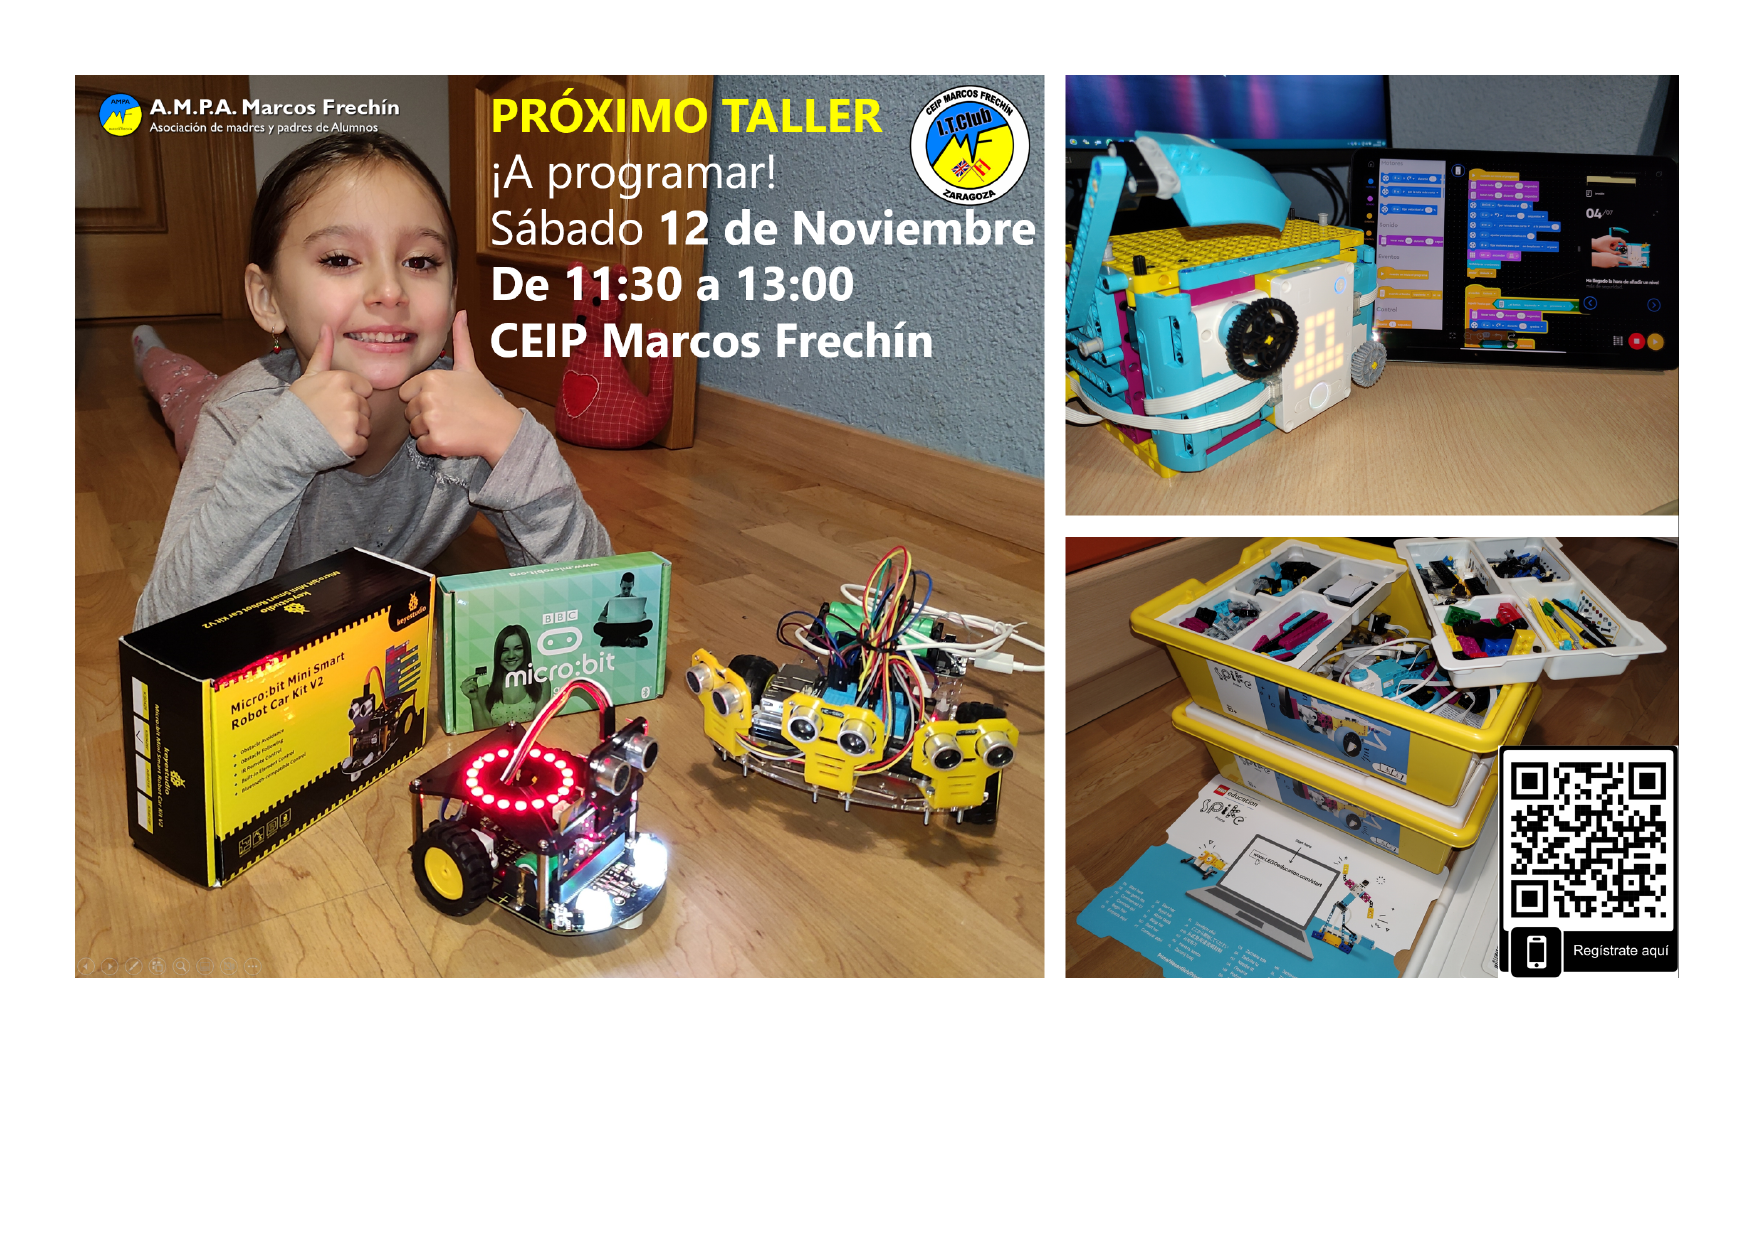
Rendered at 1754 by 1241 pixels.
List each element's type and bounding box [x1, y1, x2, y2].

picture [75, 75, 1679, 978]
